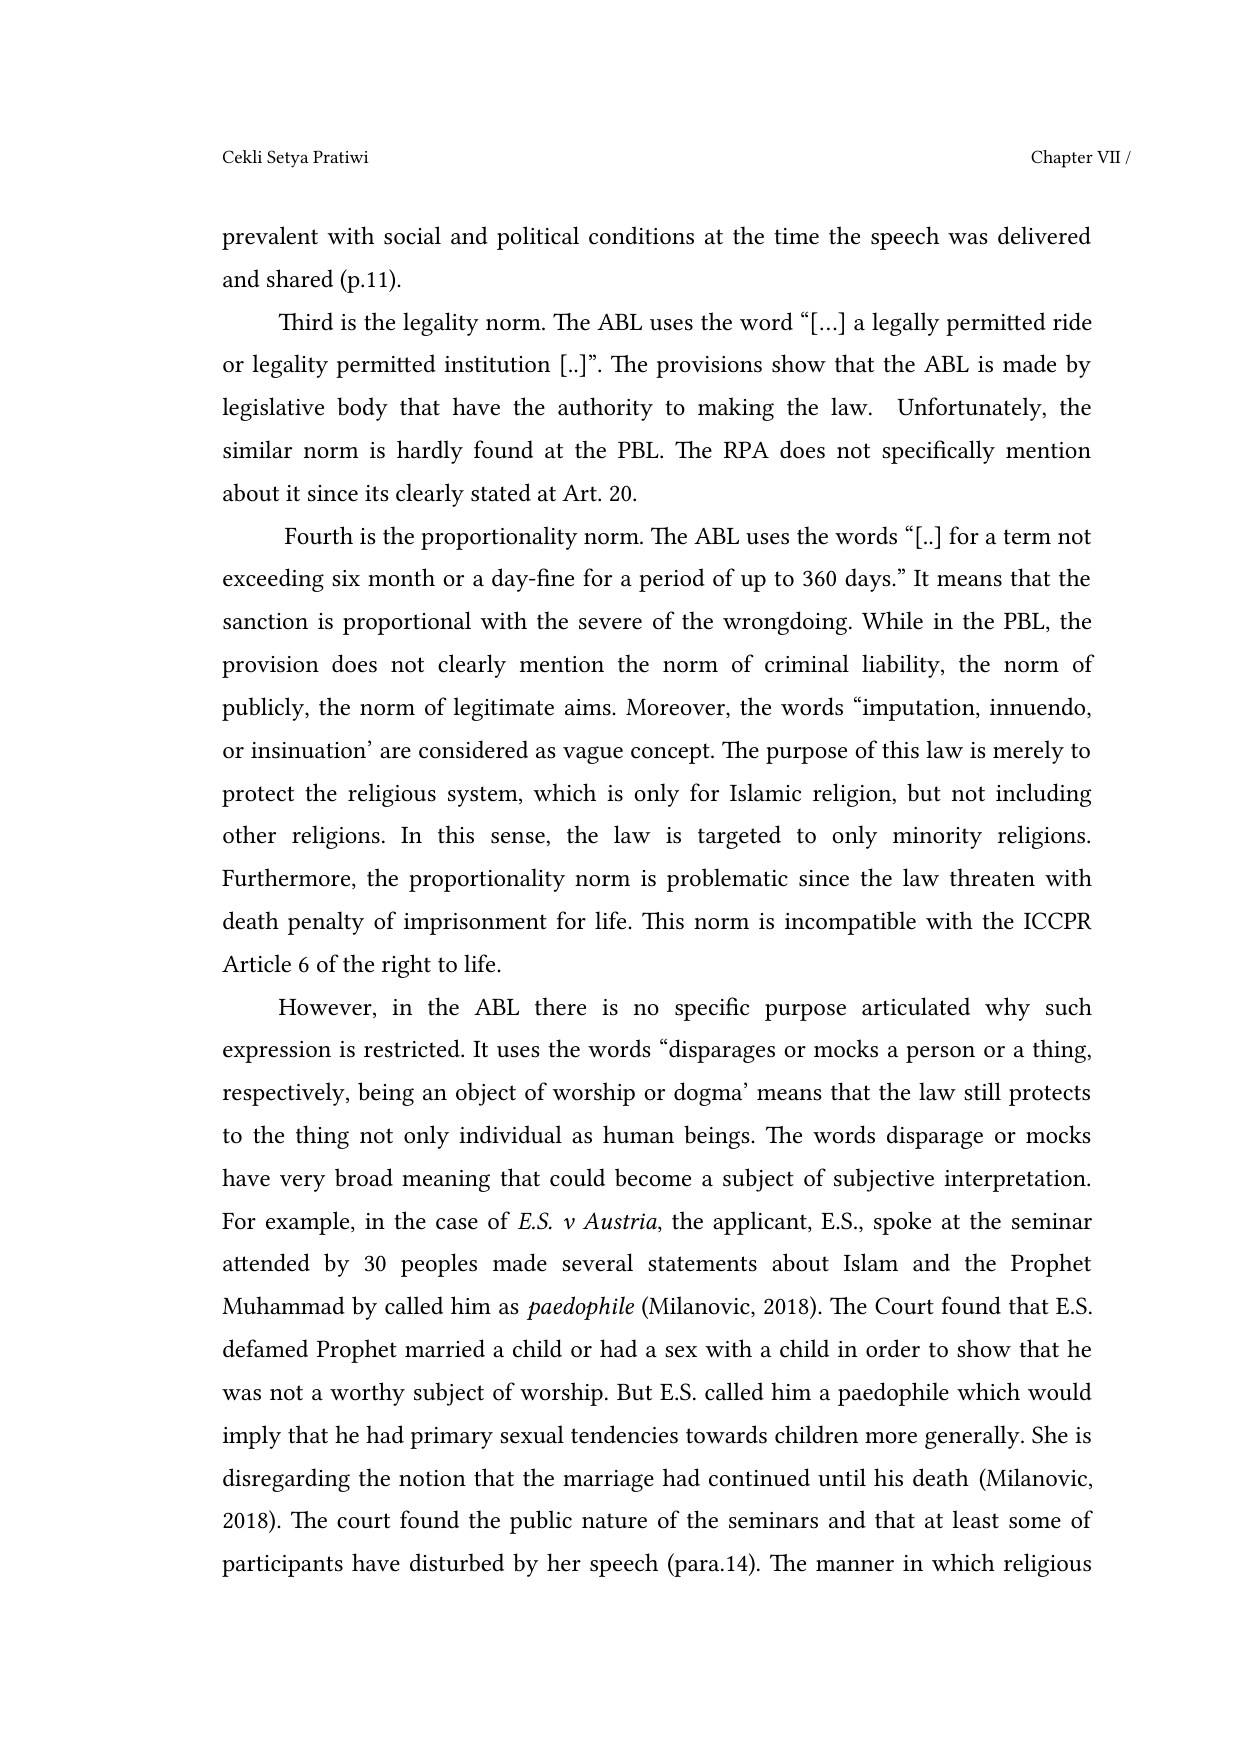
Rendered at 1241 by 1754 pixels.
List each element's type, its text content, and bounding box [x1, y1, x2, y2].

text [222, 993, 1093, 1578]
text Third is the legality norm. The ABL uses the word “[…] a legally permitted ride or legality permitted institution [..]”. The provisions show that the ABL is made by legislative body that have the authority to making the law. Unfortunately, the similar norm is hardly found at the PBL. The RPA does not specifically mention about it since its clearly stated at Art. 20. [222, 308, 1093, 507]
text Fourth is the proportionality norm. The ABL uses the words “[..] for a term not exceeding six month or a day-fine for a period of up to 360 days.” It means that the sanction is proportional with the severe of the wrongdoing. While in the PBL, the provision does not clearly mention the norm of criminal liability, the norm of publicly, the norm of legitimate aims. Moreover, the words “imputation, innuendo, or insinuation’ are considered as vague concept. The purpose of this law is merely to protect the religious system, which is only for Islamic religion, but not including other religions. In this sense, the law is targeted to only minority religions. Furthermore, the proportionality norm is problematic since the law threaten with death penalty of imprisonment for life. This norm is incompatible with the ICCPR Article 6 of the right to life. [222, 522, 1093, 978]
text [222, 222, 1093, 293]
